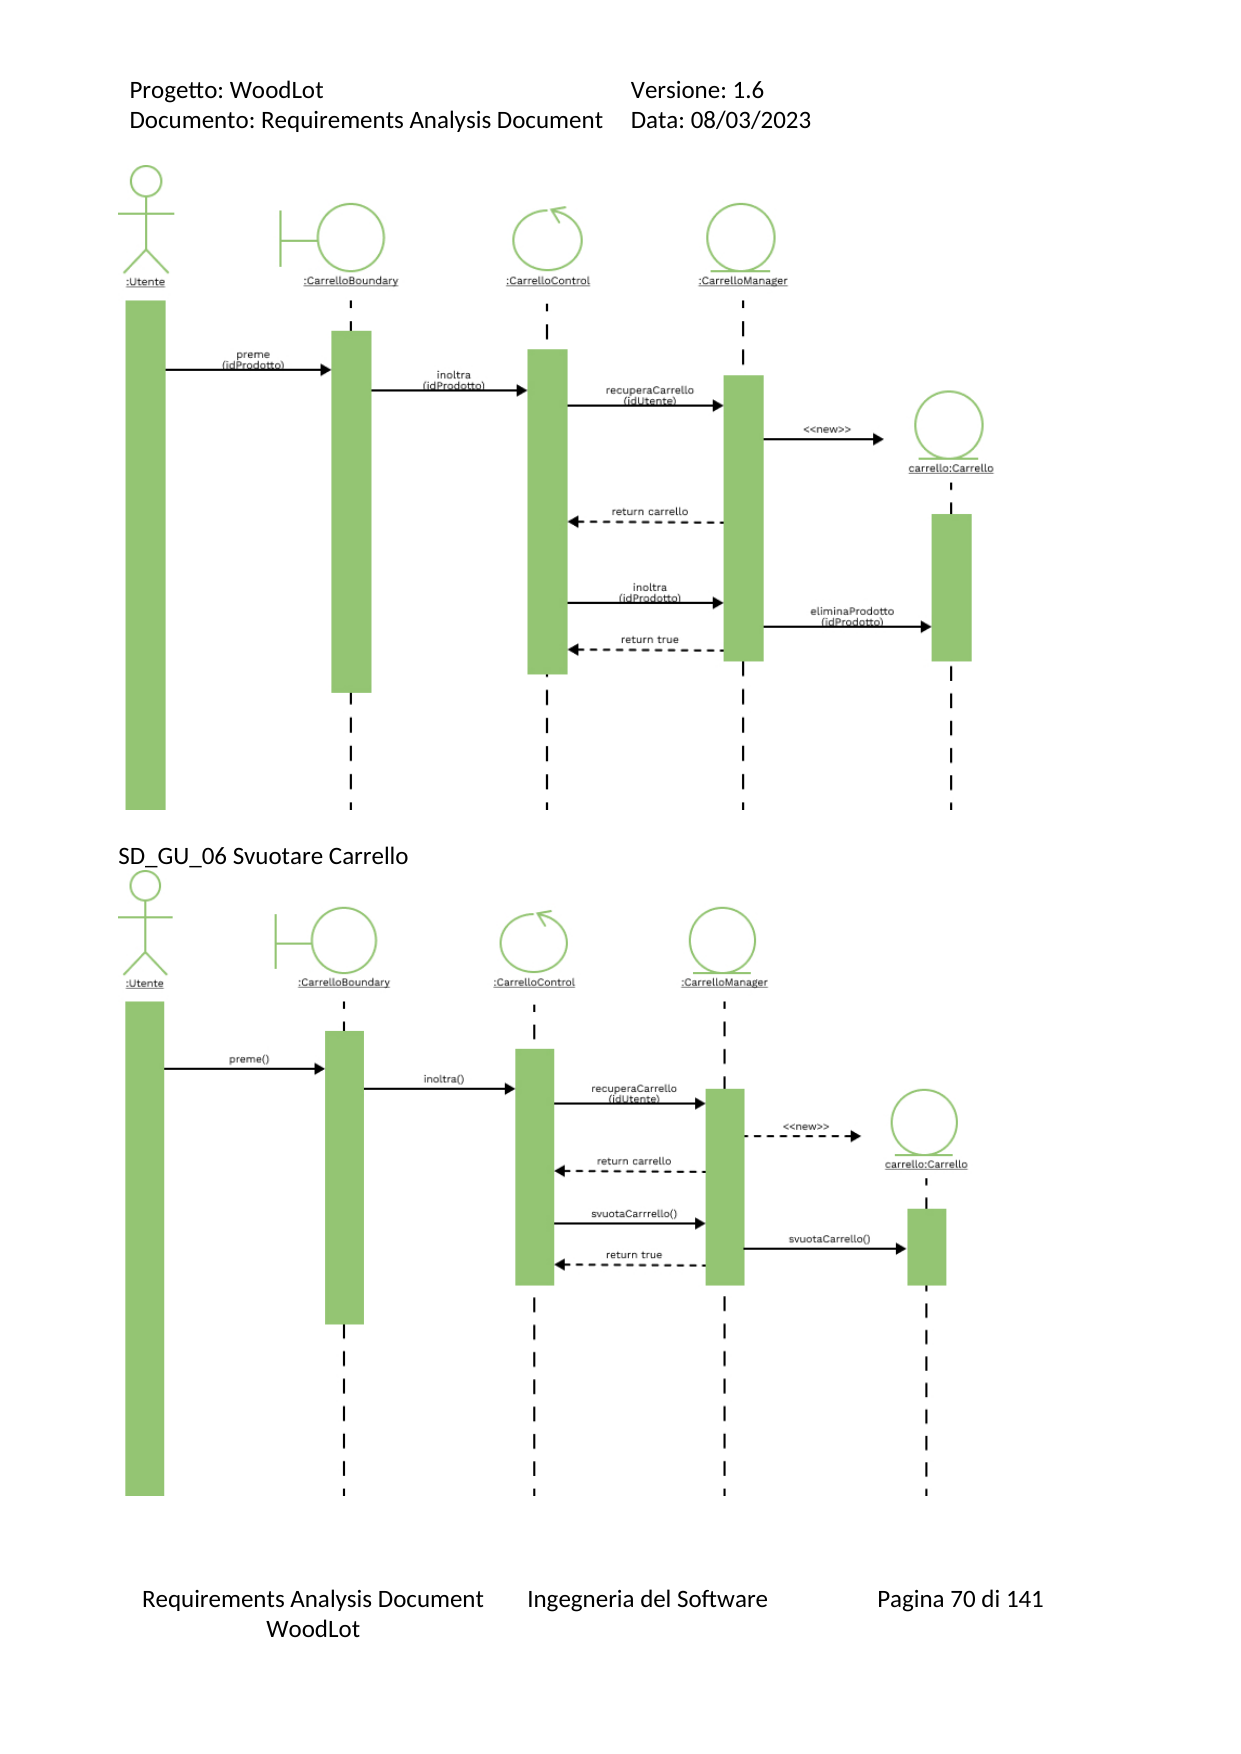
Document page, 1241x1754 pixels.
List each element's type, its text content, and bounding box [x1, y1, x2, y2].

picture [118, 870, 999, 1496]
text SD_GU_06 Svuotare Carrello [118, 840, 1122, 871]
picture [118, 165, 1027, 810]
